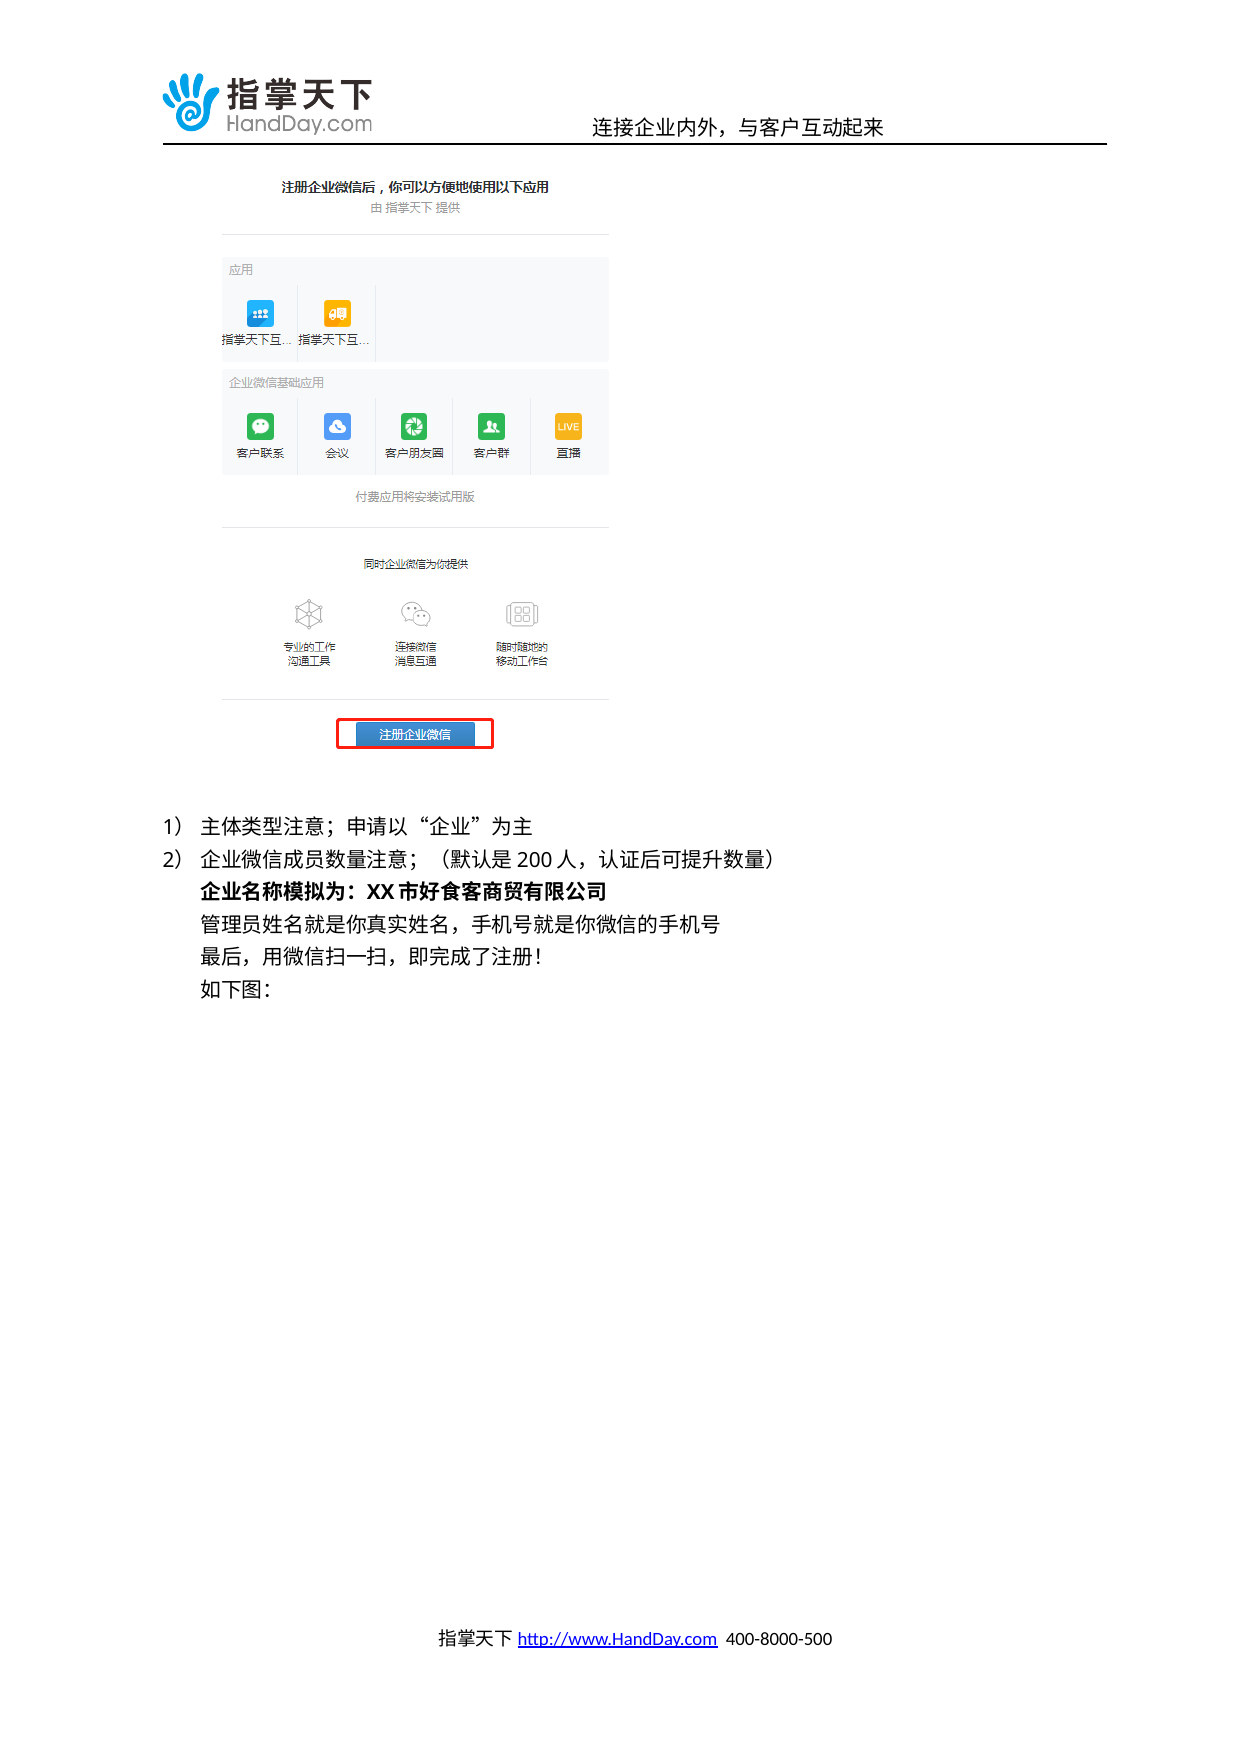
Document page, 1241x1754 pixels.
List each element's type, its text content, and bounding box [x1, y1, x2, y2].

list 最后，用微信扫一扫，即完成了注册！ [200, 939, 1107, 972]
picture [162, 159, 664, 750]
picture [162, 73, 372, 135]
list 企业微信成员数量注意；（默认是200人，认证后可提升数量） [162, 842, 1107, 874]
list 管理员姓名就是你真实姓名，手机号就是你微信的手机号 [200, 907, 1107, 939]
list 企业名称模拟为：XX市好食客商贸有限公司 [200, 874, 1107, 907]
list 主体类型注意；申请以“企业”为主 [162, 809, 1107, 842]
list 如下图： [200, 972, 1107, 1004]
